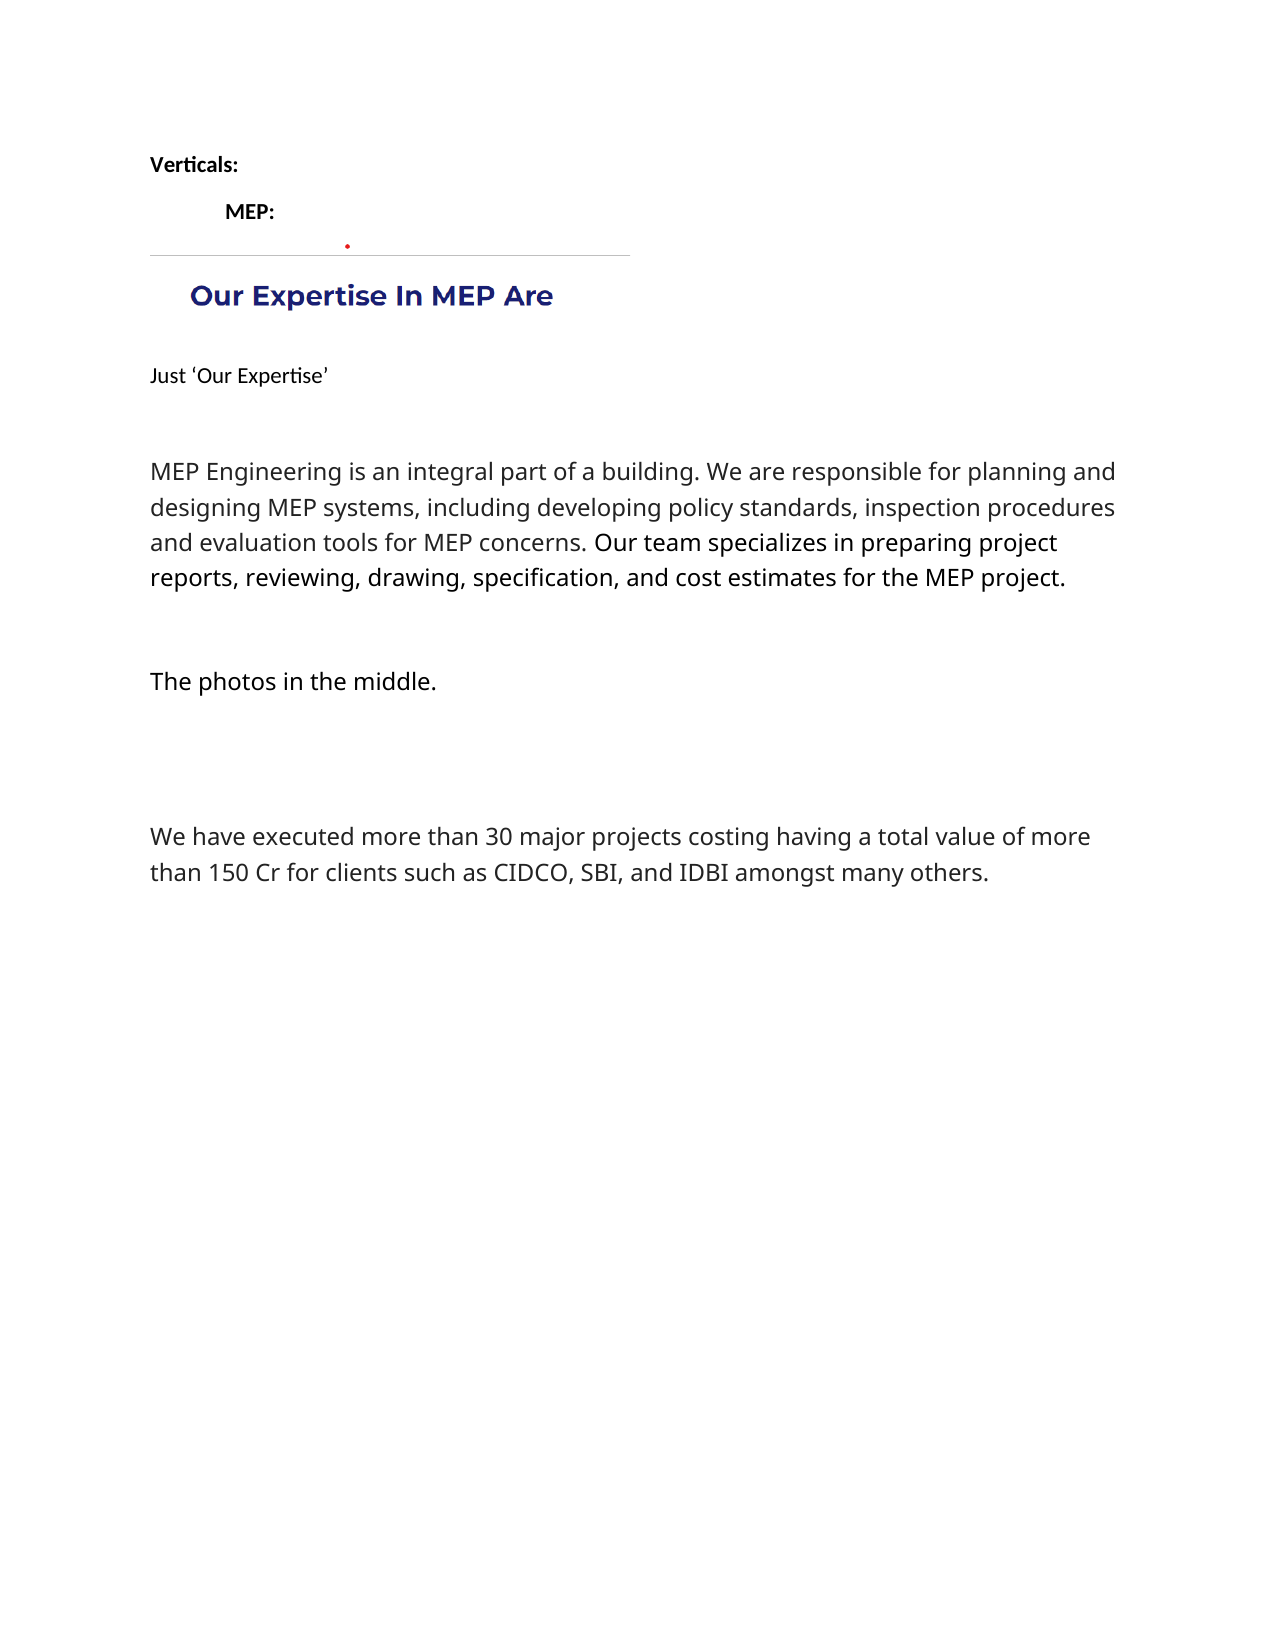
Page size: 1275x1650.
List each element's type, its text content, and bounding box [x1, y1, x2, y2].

text Just ‘Our Expertise’ [150, 361, 1125, 389]
text Verticals: [150, 150, 1125, 178]
text The photos in the middle. [150, 664, 1125, 697]
picture [150, 243, 631, 343]
text MEP Engineering is an integral part of a building. We are responsible for planning and designing MEP systems, including developing policy standards, inspection procedures and evaluation tools for MEP concerns. Our team specializes in preparing project reports, reviewing, drawing, specification, and cost estimates for the MEP project. [150, 455, 1125, 593]
text MEP: [150, 197, 1125, 225]
text We have executed more than 30 major projects costing having a total value of more than 150 Cr for clients such as CIDCO, SBI, and IDBI amongst many others. [150, 820, 1125, 888]
